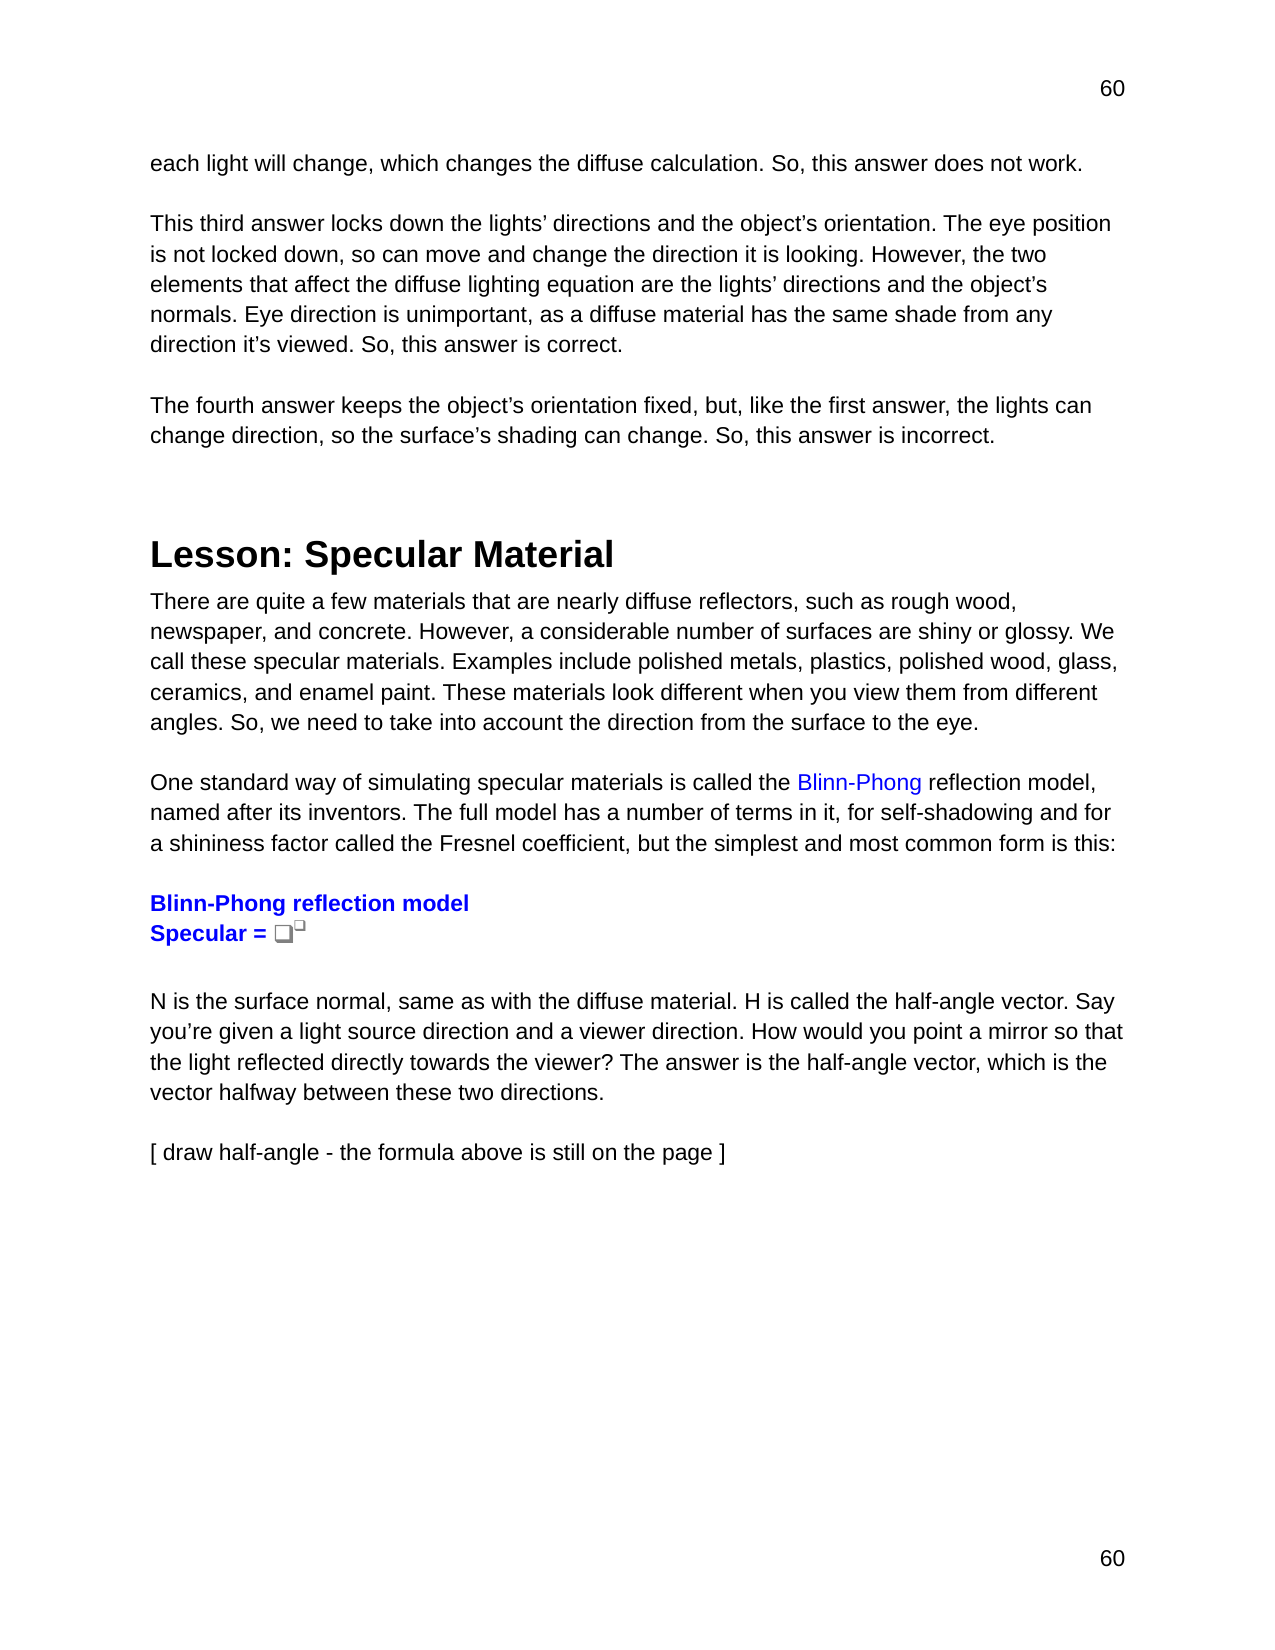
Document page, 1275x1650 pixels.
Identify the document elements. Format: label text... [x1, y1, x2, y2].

text Blinn-Phong reflection model [150, 890, 1125, 916]
text [ draw half-angle - the formula above is still on the page ] [150, 1139, 1125, 1166]
text Specular = [150, 920, 1125, 951]
text N is the surface normal, same as with the diffuse material. H is called the half-angle vector. Say you’re given a light source direction and a viewer direction. How would you point a mirror so that the light reflected directly towards the viewer? The answer is the half-angle vector, which is the vector halfway between these two directions. [150, 988, 1125, 1105]
subtitle Lesson: Specular Material [150, 532, 1125, 575]
text There are quite a few materials that are nearly diffuse reflectors, such as rough wood, newspaper, and concrete. However, a considerable number of surfaces are shiny or glossy. We call these specular materials. Examples include polished metals, plastics, polished wood, glass, ceramics, and enamel paint. These materials look different when you view them from different angles. So, we need to take into account the direction from the surface to the eye. [150, 588, 1125, 735]
text One standard way of simulating specular materials is called the Blinn-Phong reflection model, named after its inventors. The full model has a number of terms in it, for self-shadowing and for a shininess factor called the Fresnel coefficient, but the simplest and most common form is this: [150, 769, 1125, 856]
text This third answer locks down the lights’ directions and the object’s orientation. The eye position is not locked down, so can move and change the direction it is looking. However, the two elements that affect the diffuse lighting equation are the lights’ directions and the object’s normals. Eye direction is unimportant, as a diffuse material has the same shade from any direction it’s viewed. So, this answer is correct. [150, 210, 1125, 358]
text The fourth answer keeps the object’s orientation fixed, but, like the first answer, the lights can change direction, so the surface’s shading can change. So, this answer is incorrect. [150, 392, 1125, 448]
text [150, 150, 1125, 176]
